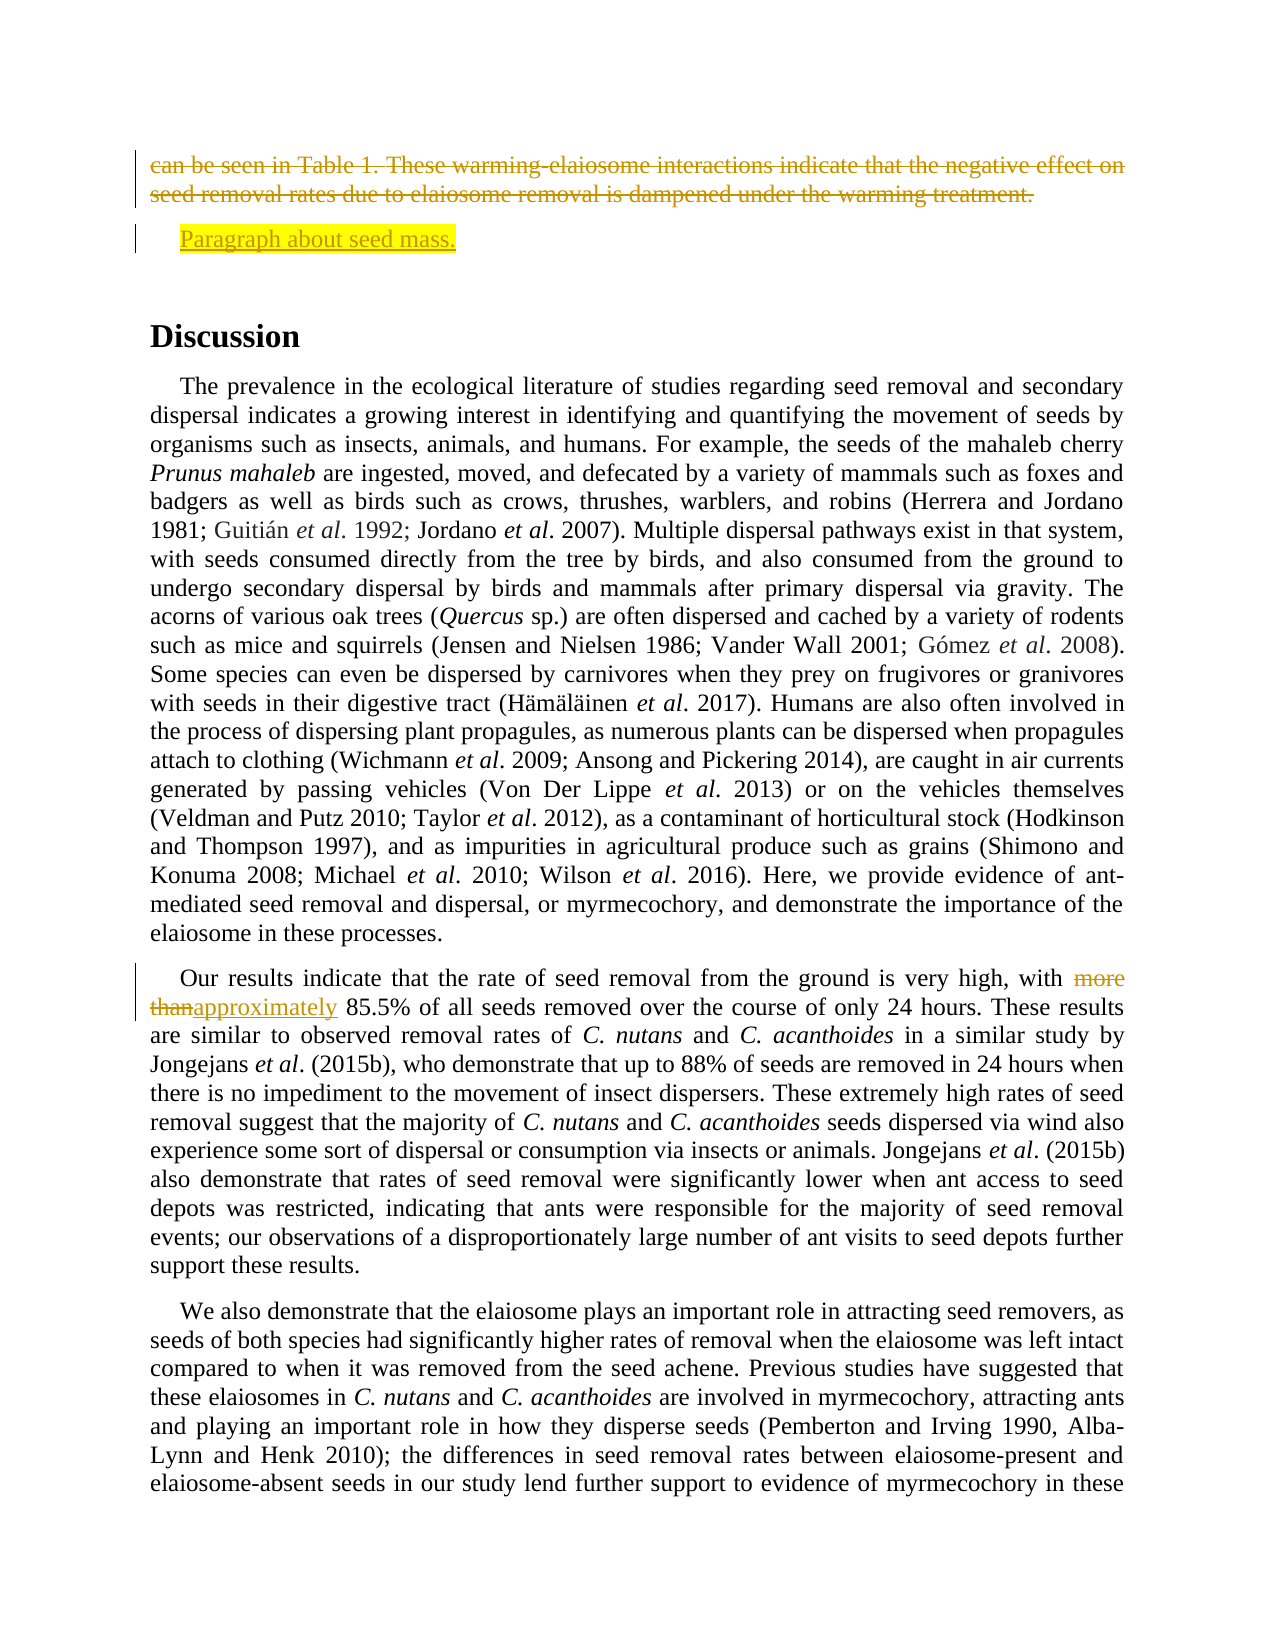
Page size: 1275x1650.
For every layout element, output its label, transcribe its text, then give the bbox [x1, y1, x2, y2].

text Our results indicate that the rate of seed removal from the ground is very high, with 85.5% of all seeds removed over the course of only 24 hours. These results are similar to observed removal rates of C. nutans and C. acanthoides in a similar study by Jongejans et al. (2015b), who demonstrate that up to 88% of seeds are removed in 24 hours when there is no impediment to the movement of insect dispersers. These extremely high rates of seed removal suggest that the majority of C. nutans and C. acanthoides seeds dispersed via wind also experience some sort of dispersal or consumption via insects or animals. Jongejans et al. (2015b) also demonstrate that rates of seed removal were significantly lower when ant access to seed depots was restricted, indicating that ants were responsible for the majority of seed removal events; our observations of a disproportionately large number of ant visits to seed depots further support these results. [150, 963, 1125, 1279]
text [150, 150, 1125, 207]
text The prevalence in the ecological literature of studies regarding seed removal and secondary dispersal indicates a growing interest in identifying and quantifying the movement of seeds by organisms such as insects, animals, and humans. For example, the seeds of the mahaleb cherry Prunus mahaleb are ingested, moved, and defecated by a variety of mammals such as foxes and badgers as well as birds such as crows, thrushes, warblers, and robins (Herrera and Jordano 1981; Guitián et al. 1992; Jordano et al. 2007). Multiple dispersal pathways exist in that system, with seeds consumed directly from the tree by birds, and also consumed from the ground to undergo secondary dispersal by birds and mammals after primary dispersal via gravity. The acorns of various oak trees (Quercus sp.) are often dispersed and cached by a variety of rodents such as mice and squirrels (Jensen and Nielsen 1986; Vander Wall 2001; Gómez et al. 2008). Some species can even be dispersed by carnivores when they prey on frugivores or granivores with seeds in their digestive tract (Hämäläinen et al. 2017). Humans are also often involved in the process of dispersing plant propagules, as numerous plants can be dispersed when propagules attach to clothing (Wichmann et al. 2009; Ansong and Pickering 2014), are caught in air currents generated by passing vehicles (Von Der Lippe et al. 2013) or on the vehicles themselves (Veldman and Putz 2010; Taylor et al. 2012), as a contaminant of horticultural stock (Hodkinson and Thompson 1997), and as impurities in agricultural produce such as grains (Shimono and Konuma 2008; Michael et al. 2010; Wilson et al. 2016). Here, we provide evidence of ant-mediated seed removal and dispersal, or myrmecochory, and demonstrate the importance of the elaiosome in these processes. [150, 371, 1125, 946]
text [150, 1296, 1125, 1497]
text Discussion [150, 316, 1125, 355]
